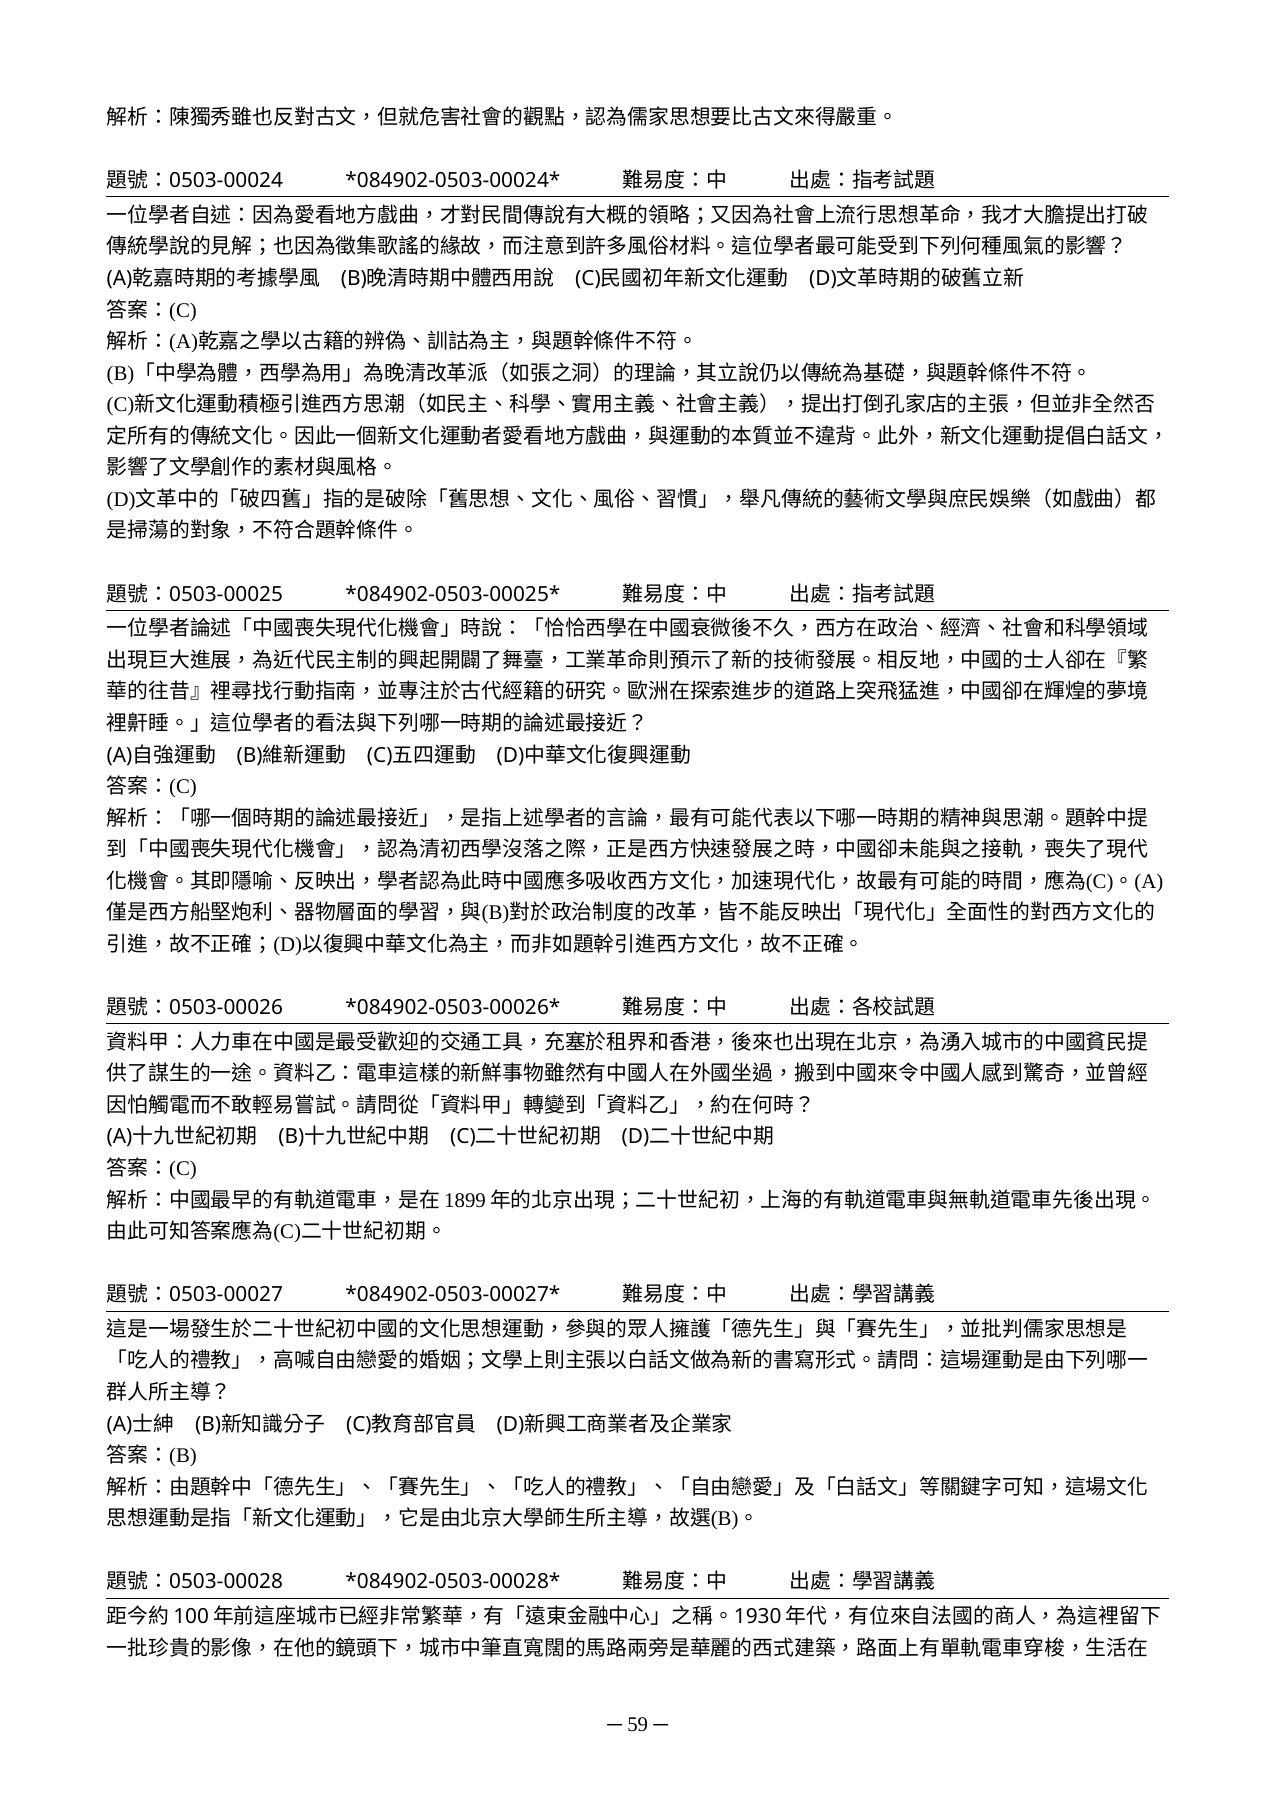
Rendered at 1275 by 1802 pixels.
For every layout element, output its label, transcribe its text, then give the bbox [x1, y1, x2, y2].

text 答案：(C) [106, 292, 1169, 324]
text 解析：「哪一個時期的論述最接近」，是指上述學者的言論，最有可能代表以下哪一時期的精神與思潮。題幹中提到「中國喪失現代化機會」，認為清初西學沒落之際，正是西方快速發展之時，中國卻未能與之接軌，喪失了現代化機會。其即隱喻、反映出，學者認為此時中國應多吸收西方文化，加速現代化，故最有可能的時間，應為(C)。(A)僅是西方船堅炮利、器物層面的學習，與(B)對於政治制度的改革，皆不能反映出「現代化」全面性的對西方文化的引進，故不正確；(D)以復興中華文化為主，而非如題幹引進西方文化，故不正確。 [106, 800, 1169, 958]
text 解析：中國最早的有軌道電車，是在1899年的北京出現；二十世紀初，上海的有軌道電車與無軌道電車先後出現。由此可知答案應為(C)二十世紀初期。 [106, 1182, 1169, 1245]
text 答案：(C) [106, 769, 1169, 800]
text 題號：0503-00024 *084902-0503-00024* 難易度：中 出處：指考試題 [106, 163, 1169, 196]
text 一位學者論述「中國喪失現代化機會」時說：「恰恰西學在中國衰微後不久，西方在政治、經濟、社會和科學領域出現巨大進展，為近代民主制的興起開闢了舞臺，工業革命則預示了新的技術發展。相反地，中國的士人卻在『繁華的往昔』裡尋找行動指南，並專注於古代經籍的研究。歐洲在探索進步的道路上突飛猛進，中國卻在輝煌的夢境裡鼾睡。」這位學者的看法與下列哪一時期的論述最接近？ (A)自強運動 (B)維新運動 (C)五四運動 (D)中華文化復興運動 [106, 611, 1169, 769]
text 題號：0503-00026 *084902-0503-00026* 難易度：中 出處：各校試題 [106, 990, 1169, 1023]
text 這是一場發生於二十世紀初中國的文化思想運動，參與的眾人擁護「德先生」與「賽先生」，並批判儒家思想是「吃人的禮教」，高喊自由戀愛的婚姻；文學上則主張以白話文做為新的書寫形式。請問：這場運動是由下列哪一群人所主導？ (A)士紳 (B)新知識分子 (C)教育部官員 (D)新興工商業者及企業家 [106, 1312, 1169, 1438]
text 題號：0503-00027 *084902-0503-00027* 難易度：中 出處：學習講義 [106, 1277, 1169, 1311]
text 解析：(A)乾嘉之學以古籍的辨偽、訓詁為主，與題幹條件不符。 (B)「中學為體，西學為用」為晚清改革派（如張之洞）的理論，其立說仍以傳統為基礎，與題幹條件不符。 (C)新文化運動積極引進西方思潮（如民主、科學、實用主義、社會主義），提出打倒孔家店的主張，但並非全然否定所有的傳統文化。因此一個新文化運動者愛看地方戲曲，與運動的本質並不違背。此外，新文化運動提倡白話文，影響了文學創作的素材與風格。 (D)文革中的「破四舊」指的是破除「舊思想、文化、風俗、習慣」，舉凡傳統的藝術文學與庶民娛樂（如戲曲）都是掃蕩的對象，不符合題幹條件。 [106, 324, 1169, 545]
text 資料甲：人力車在中國是最受歡迎的交通工具，充塞於租界和香港，後來也出現在北京，為湧入城市的中國貧民提供了謀生的一途。資料乙：電車這樣的新鮮事物雖然有中國人在外國坐過，搬到中國來令中國人感到驚奇，並曾經因怕觸電而不敢輕易嘗試。請問從「資料甲」轉變到「資料乙」，約在何時？ (A)十九世紀初期 (B)十九世紀中期 (C)二十世紀初期 (D)二十世紀中期 [106, 1024, 1169, 1151]
text 題號：0503-00025 *084902-0503-00025* 難易度：中 出處：指考試題 [106, 576, 1169, 610]
text 答案：(C) [106, 1151, 1169, 1182]
text 一位學者自述：因為愛看地方戲曲，才對民間傳說有大概的領略；又因為社會上流行思想革命，我才大膽提出打破傳統學說的見解；也因為徵集歌謠的緣故，而注意到許多風俗材料。這位學者最可能受到下列何種風氣的影響？ (A)乾嘉時期的考據學風 (B)晚清時期中體西用說 (C)民國初年新文化運動 (D)文革時期的破舊立新 [106, 197, 1169, 292]
text 解析：由題幹中「德先生」、「賽先生」、「吃人的禮教」、「自由戀愛」及「白話文」等關鍵字可知，這場文化思想運動是指「新文化運動」，它是由北京大學師生所主導，故選(B)。 [106, 1469, 1169, 1532]
text 題號：0503-00028 *084902-0503-00028* 難易度：中 出處：學習講義 [106, 1564, 1169, 1598]
text 答案：(B) [106, 1438, 1169, 1469]
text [106, 1599, 1169, 1662]
text 解析：陳獨秀雖也反對古文，但就危害社會的觀點，認為儒家思想要比古文來得嚴重。 [106, 100, 1169, 131]
